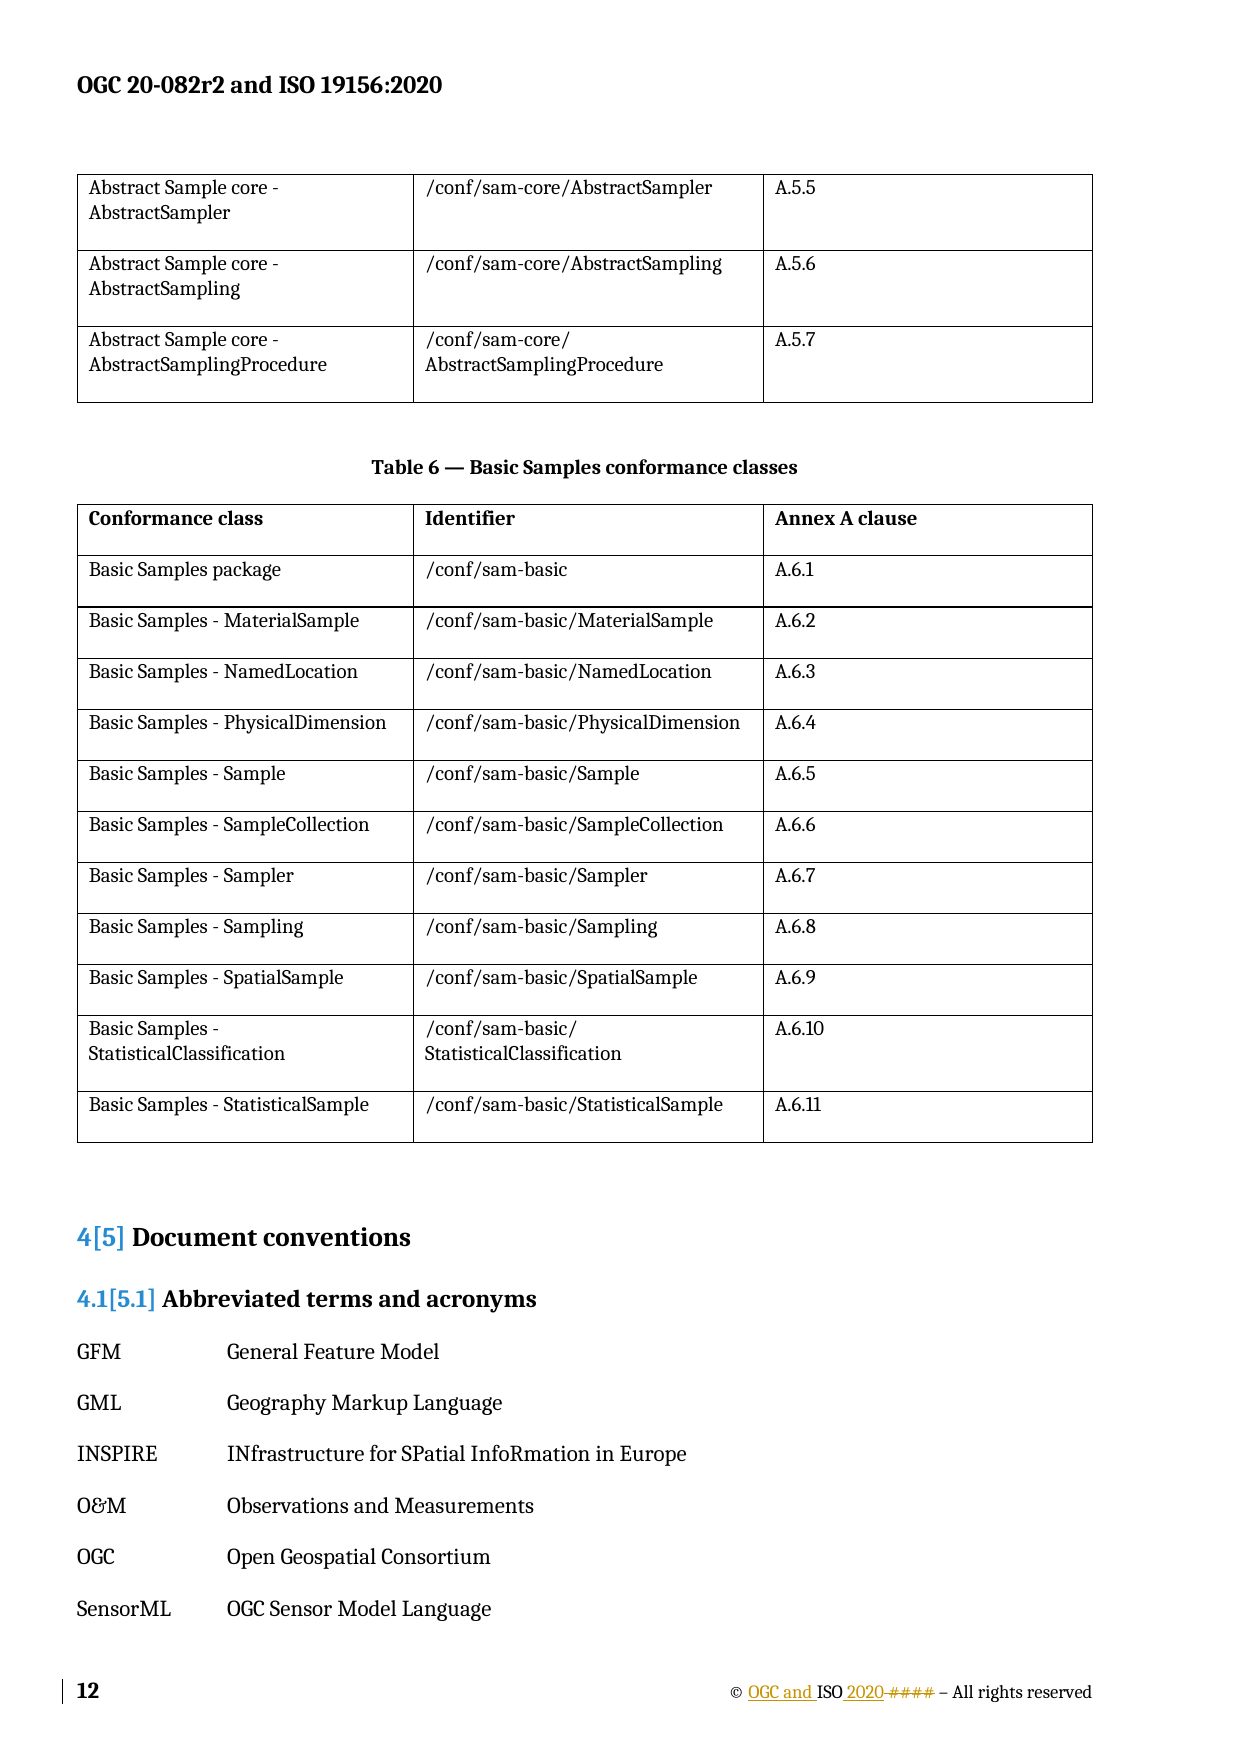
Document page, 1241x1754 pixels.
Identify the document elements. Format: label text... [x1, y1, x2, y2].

subtitle Document conventions [77, 1222, 1092, 1253]
table_cell Basic Samples - MaterialSample [78, 608, 413, 657]
table_cell Abstract Sample core - AbstractSampler [78, 175, 413, 250]
table_cell Abstract Sample core - AbstractSamplingProcedure [78, 327, 413, 402]
text Table 6 — Basic Samples conformance classes [77, 454, 1092, 479]
table_cell /conf/sam-basic/Sampling [414, 914, 763, 964]
table_cell Basic Samples - PhysicalDimension [78, 710, 413, 759]
table_cell Basic Samples package [78, 556, 413, 606]
text SensorML OGC Sensor Model Language [77, 1595, 1092, 1622]
table_cell A.6.2 [764, 608, 1092, 657]
text INSPIRE INfrastructure for SPatial InfoRmation in Europe [77, 1441, 1092, 1468]
text GFM General Feature Model [77, 1338, 1092, 1365]
text OGC Open Geospatial Consortium [77, 1544, 1092, 1570]
table_cell Basic Samples - Sampler [78, 863, 413, 913]
table_cell A.6.4 [764, 710, 1092, 759]
table_cell A.5.7 [764, 327, 1092, 402]
table_cell Abstract Sample core - AbstractSampling [78, 251, 413, 326]
table_cell A.6.8 [764, 914, 1092, 964]
table_cell Basic Samples - StatisticalSample [78, 1092, 413, 1142]
table_cell Basic Samples - SpatialSample [78, 965, 413, 1015]
table_cell /conf/sam-basic/Sample [414, 761, 763, 811]
table_cell /conf/sam-core/AbstractSampling [414, 251, 763, 326]
subtitle Abbreviated terms and acronyms [77, 1285, 1092, 1313]
table_cell A.6.7 [764, 863, 1092, 913]
table_cell /conf/sam-basic/NamedLocation [414, 659, 763, 708]
table_cell A.5.6 [764, 251, 1092, 326]
table_cell /conf/sam-core/AbstractSampler [414, 175, 763, 250]
table_header Identifier [414, 505, 763, 555]
table_cell /conf/sam-basic/Sampler [414, 863, 763, 913]
table_cell A.6.6 [764, 812, 1092, 862]
table_cell Basic Samples - Sample [78, 761, 413, 811]
table_cell /conf/sam-basic/StatisticalSample [414, 1092, 763, 1142]
table_header Annex A clause [764, 505, 1092, 555]
table_cell A.6.11 [764, 1092, 1092, 1142]
text GML Geography Markup Language [77, 1390, 1092, 1416]
text O&M Observations and Measurements [77, 1493, 1092, 1519]
table_cell A.6.1 [764, 556, 1092, 606]
table_cell Basic Samples - StatisticalClassification [78, 1016, 413, 1091]
table_header Conformance class [78, 505, 413, 555]
table_cell A.6.3 [764, 659, 1092, 708]
table_cell /conf/sam-basic/StatisticalClassification [414, 1016, 763, 1091]
table_cell A.5.5 [764, 175, 1092, 250]
table_cell /conf/sam-basic [414, 556, 763, 606]
table_cell A.6.5 [764, 761, 1092, 811]
table_cell /conf/sam-basic/PhysicalDimension [414, 710, 763, 759]
table_cell A.6.9 [764, 965, 1092, 1015]
table_cell Basic Samples - Sampling [78, 914, 413, 964]
table_cell /conf/sam-basic/SampleCollection [414, 812, 763, 862]
table_cell /conf/sam-basic/MaterialSample [414, 608, 763, 657]
table_cell Basic Samples - NamedLocation [78, 659, 413, 708]
table_cell /conf/sam-basic/SpatialSample [414, 965, 763, 1015]
table_cell /conf/sam-core/AbstractSamplingProcedure [414, 327, 763, 402]
table_cell A.6.10 [764, 1016, 1092, 1091]
table_cell Basic Samples - SampleCollection [78, 812, 413, 862]
